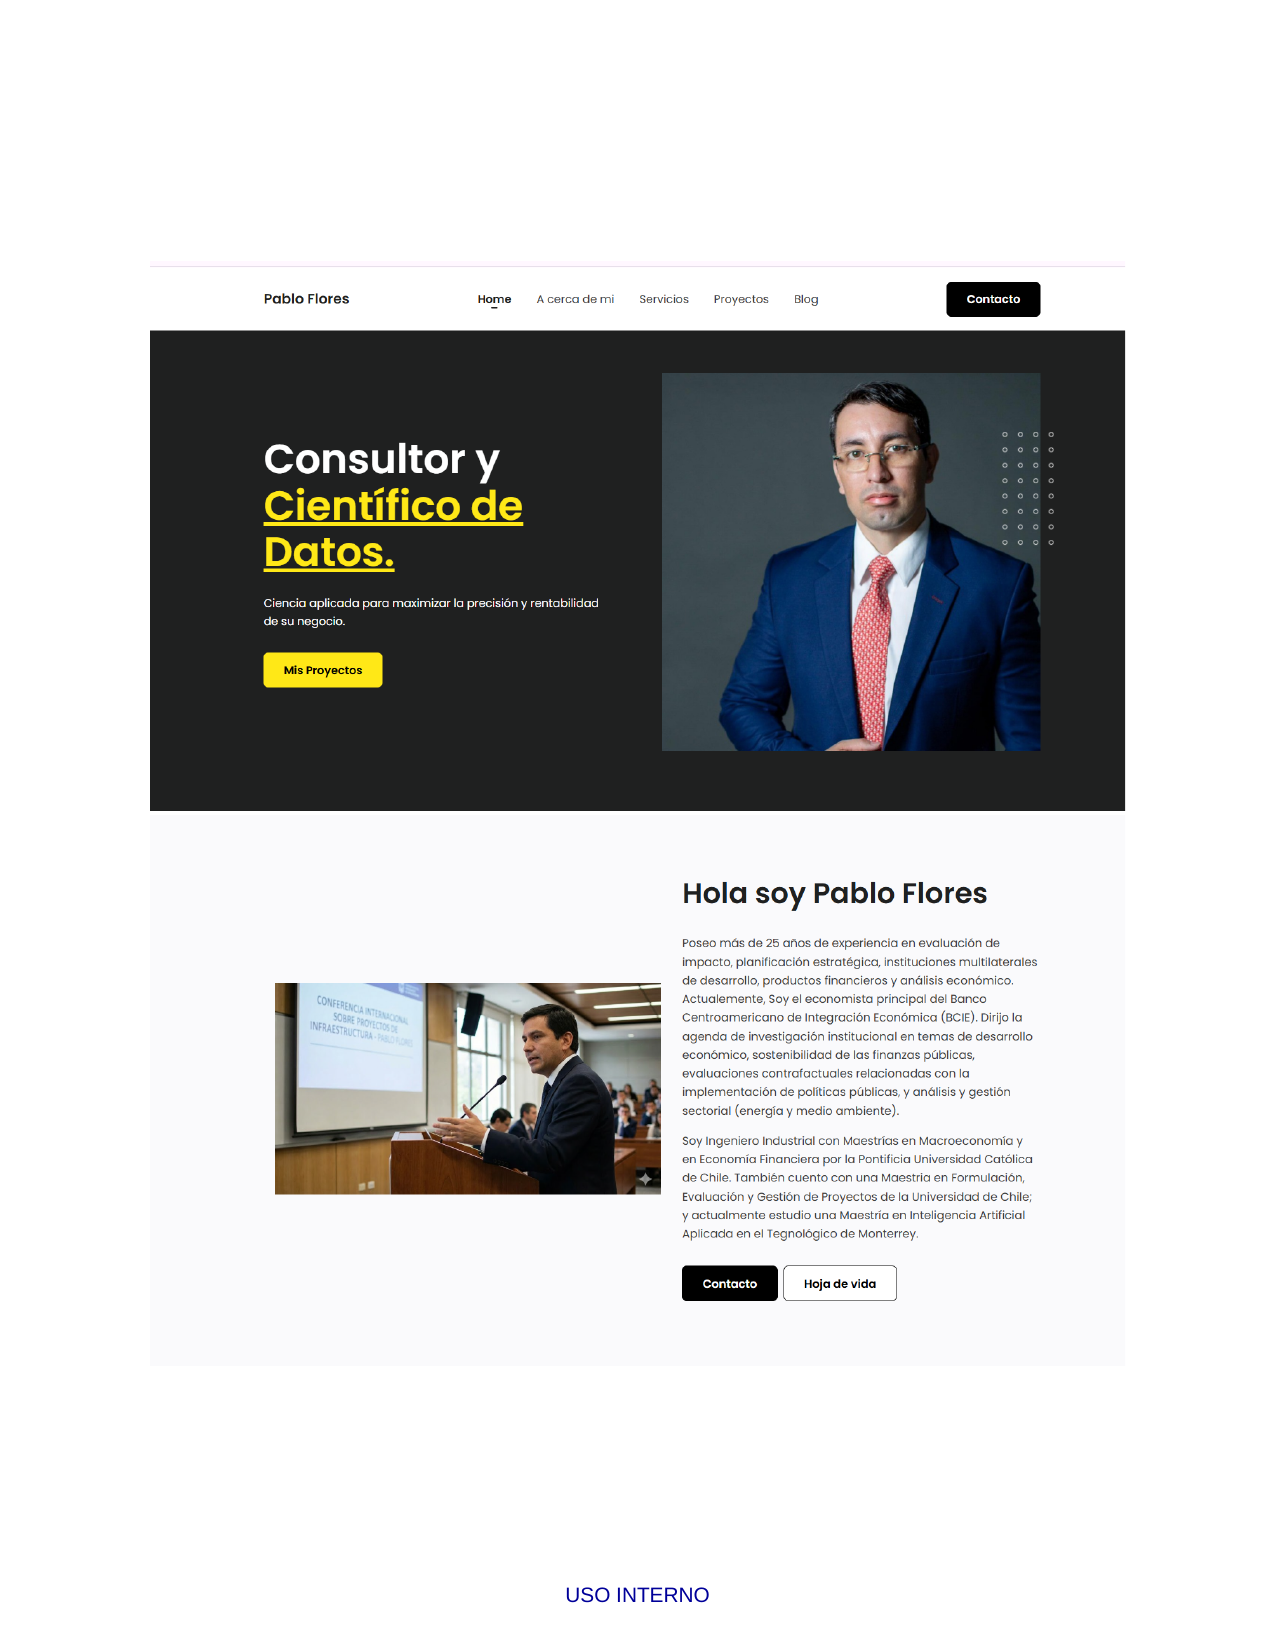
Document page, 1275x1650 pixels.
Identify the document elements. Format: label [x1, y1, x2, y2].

picture [150, 261, 1125, 811]
picture [150, 815, 1125, 1381]
